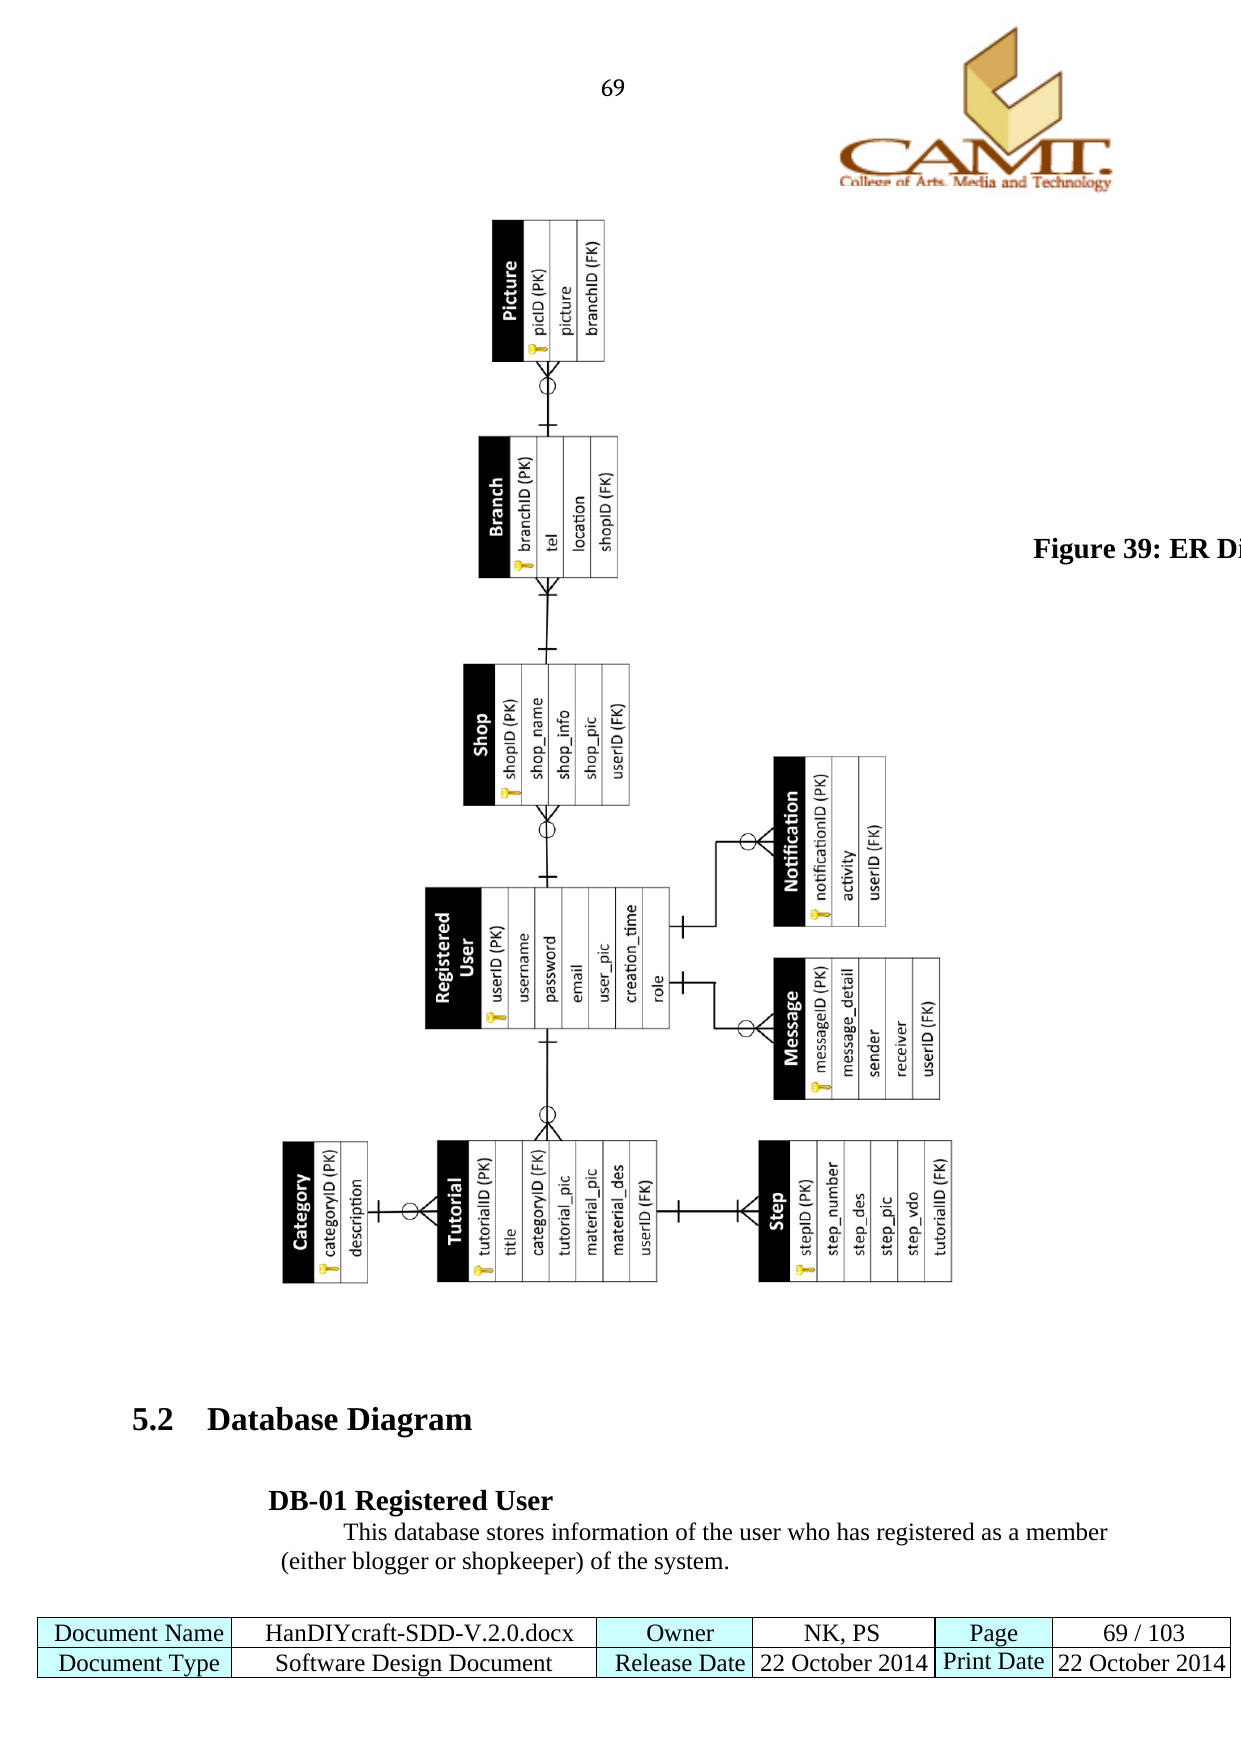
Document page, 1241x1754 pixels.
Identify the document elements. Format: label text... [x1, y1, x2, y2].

list Database Diagram [132, 1399, 1108, 1438]
text DB-01 Registered User [118, 1483, 1108, 1517]
picture [755, 18, 1221, 207]
text This database stores information of the user who has registered as a member (either blogger or shopkeeper) of the system. [281, 1517, 1108, 1574]
